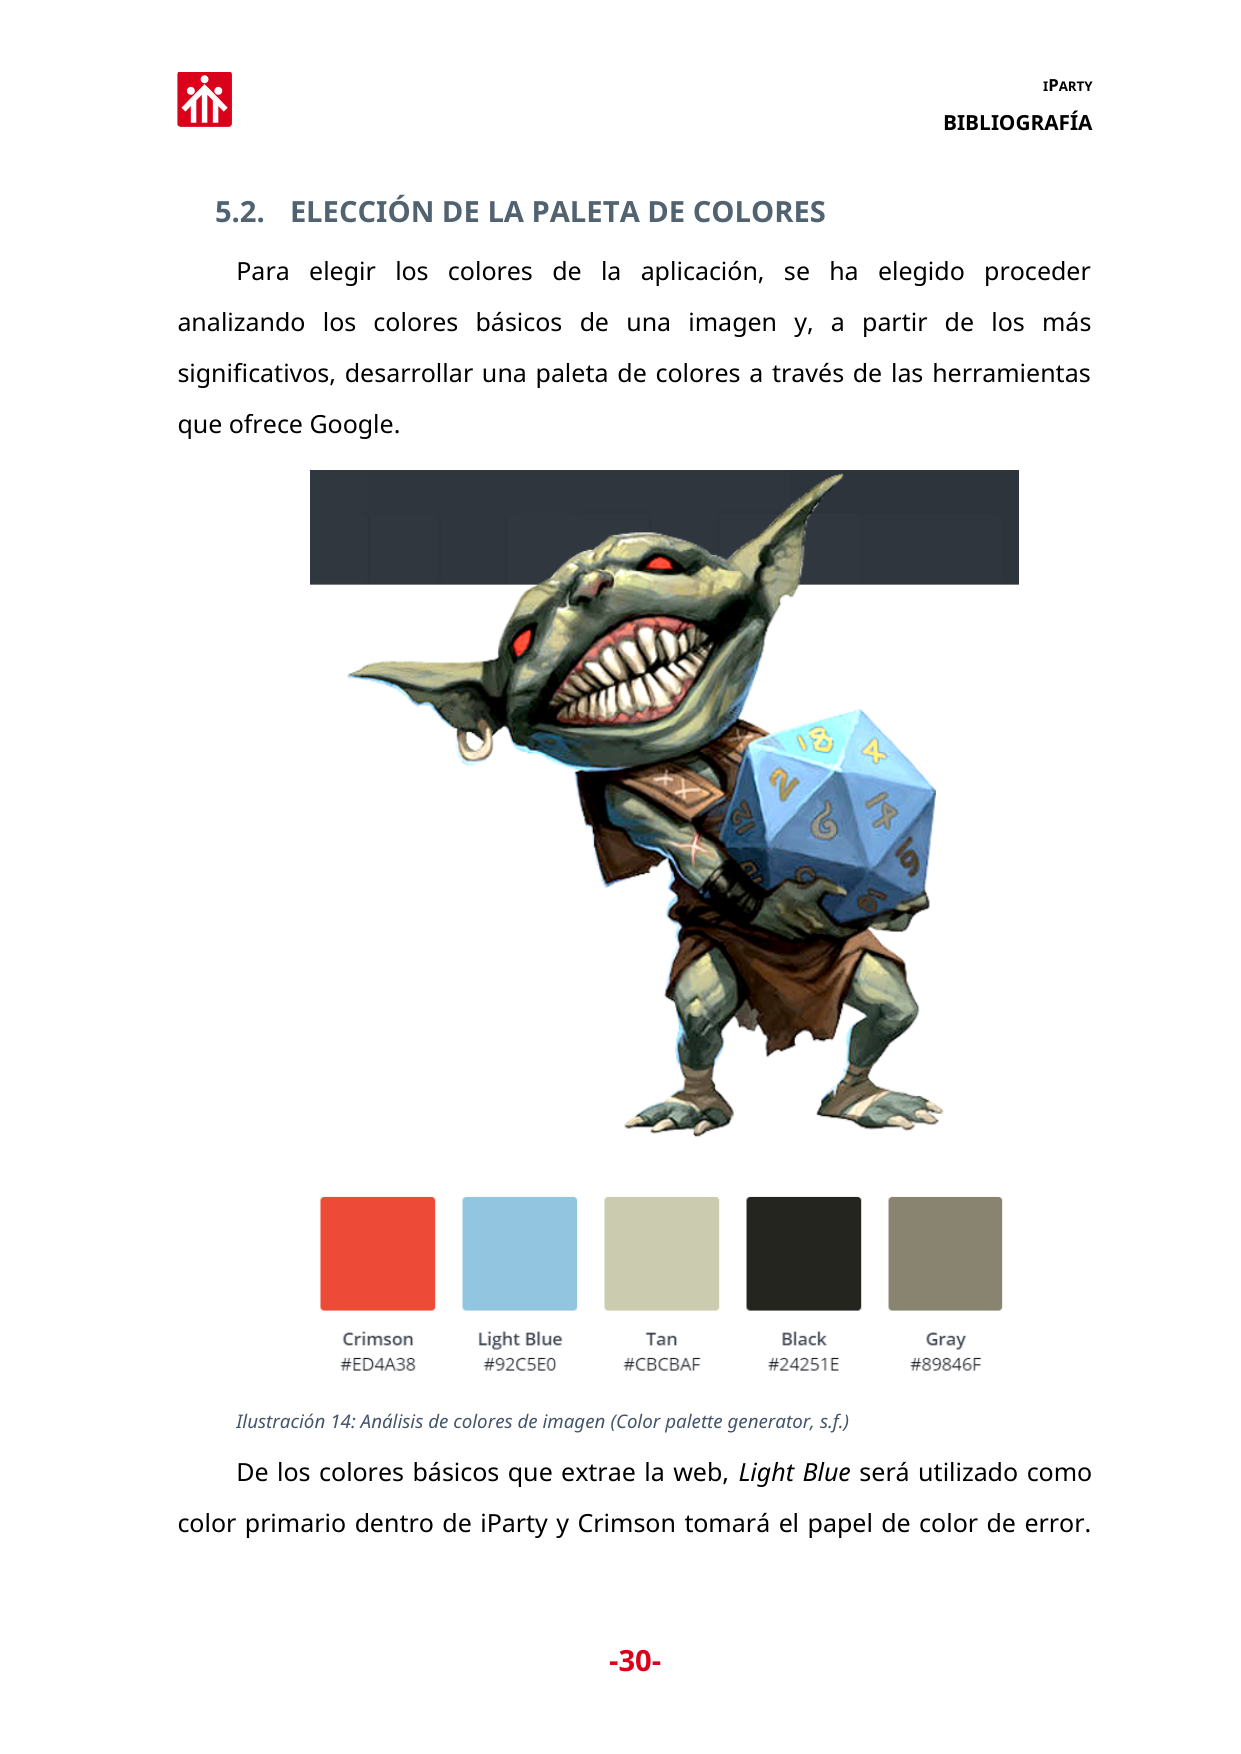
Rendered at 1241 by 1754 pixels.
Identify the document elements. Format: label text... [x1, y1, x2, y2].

text Para elegir los colores de la aplicación, se ha elegido proceder analizando los colores básicos de una imagen y, a partir de los más significativos, desarrollar una paleta de colores a través de las herramientas que ofrece Google. [177, 253, 1092, 441]
picture [177, 72, 232, 127]
picture [310, 470, 1019, 1379]
text Ilustración 14: Análisis de colores de imagen [177, 1408, 1092, 1434]
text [177, 1454, 1092, 1539]
subtitle Elección de la paleta de colores [215, 191, 1092, 231]
